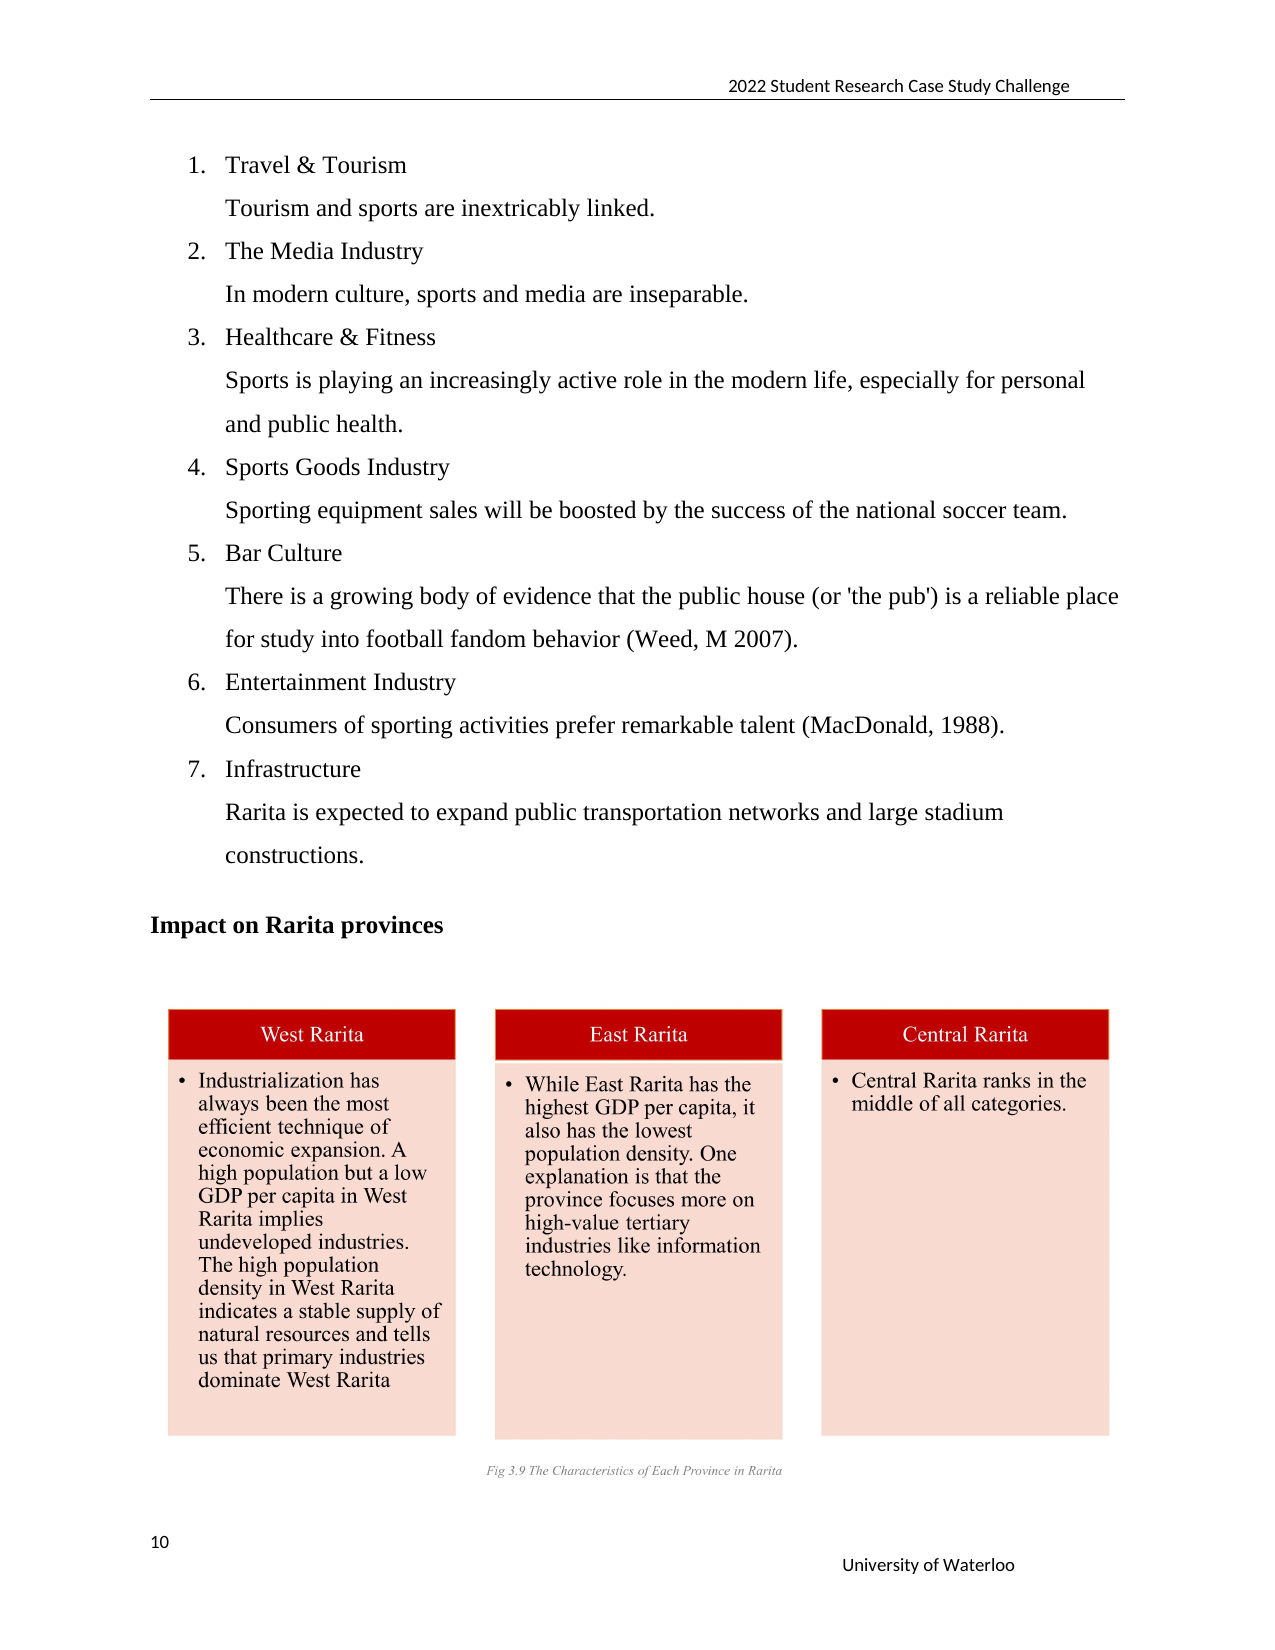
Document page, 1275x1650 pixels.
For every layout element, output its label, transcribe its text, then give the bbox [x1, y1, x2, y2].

list There is a growing body of evidence that the public house (or 'the pub') is a reliable place for study into football fandom behavior (Weed, M 2007). [225, 581, 1125, 653]
list Rarita is expected to expand public transportation networks and large stadium constructions. [225, 797, 1125, 869]
list Sports is playing an increasingly active role in the modern life, especially for personal and public health. [225, 366, 1125, 437]
list Bar Culture [187, 538, 1125, 567]
list Sports Goods Industry [187, 452, 1125, 481]
list Sporting equipment sales will be boosted by the success of the national soccer team. [225, 495, 1125, 524]
list Healthcare & Fitness [187, 322, 1125, 351]
list Infrastructure [187, 754, 1125, 782]
list Tourism and sports are inextricably linked. [225, 193, 1125, 222]
list Consumers of sporting activities prefer remarkable talent (MacDonald, 1988). [225, 711, 1125, 739]
picture [150, 980, 1125, 1484]
list The Media Industry [187, 236, 1125, 265]
list Entertainment Industry [187, 667, 1125, 696]
list Travel & Tourism [187, 150, 1125, 179]
list In modern culture, sports and media are inseparable. [225, 279, 1125, 308]
subtitle Impact on Rarita provinces [150, 910, 1125, 939]
